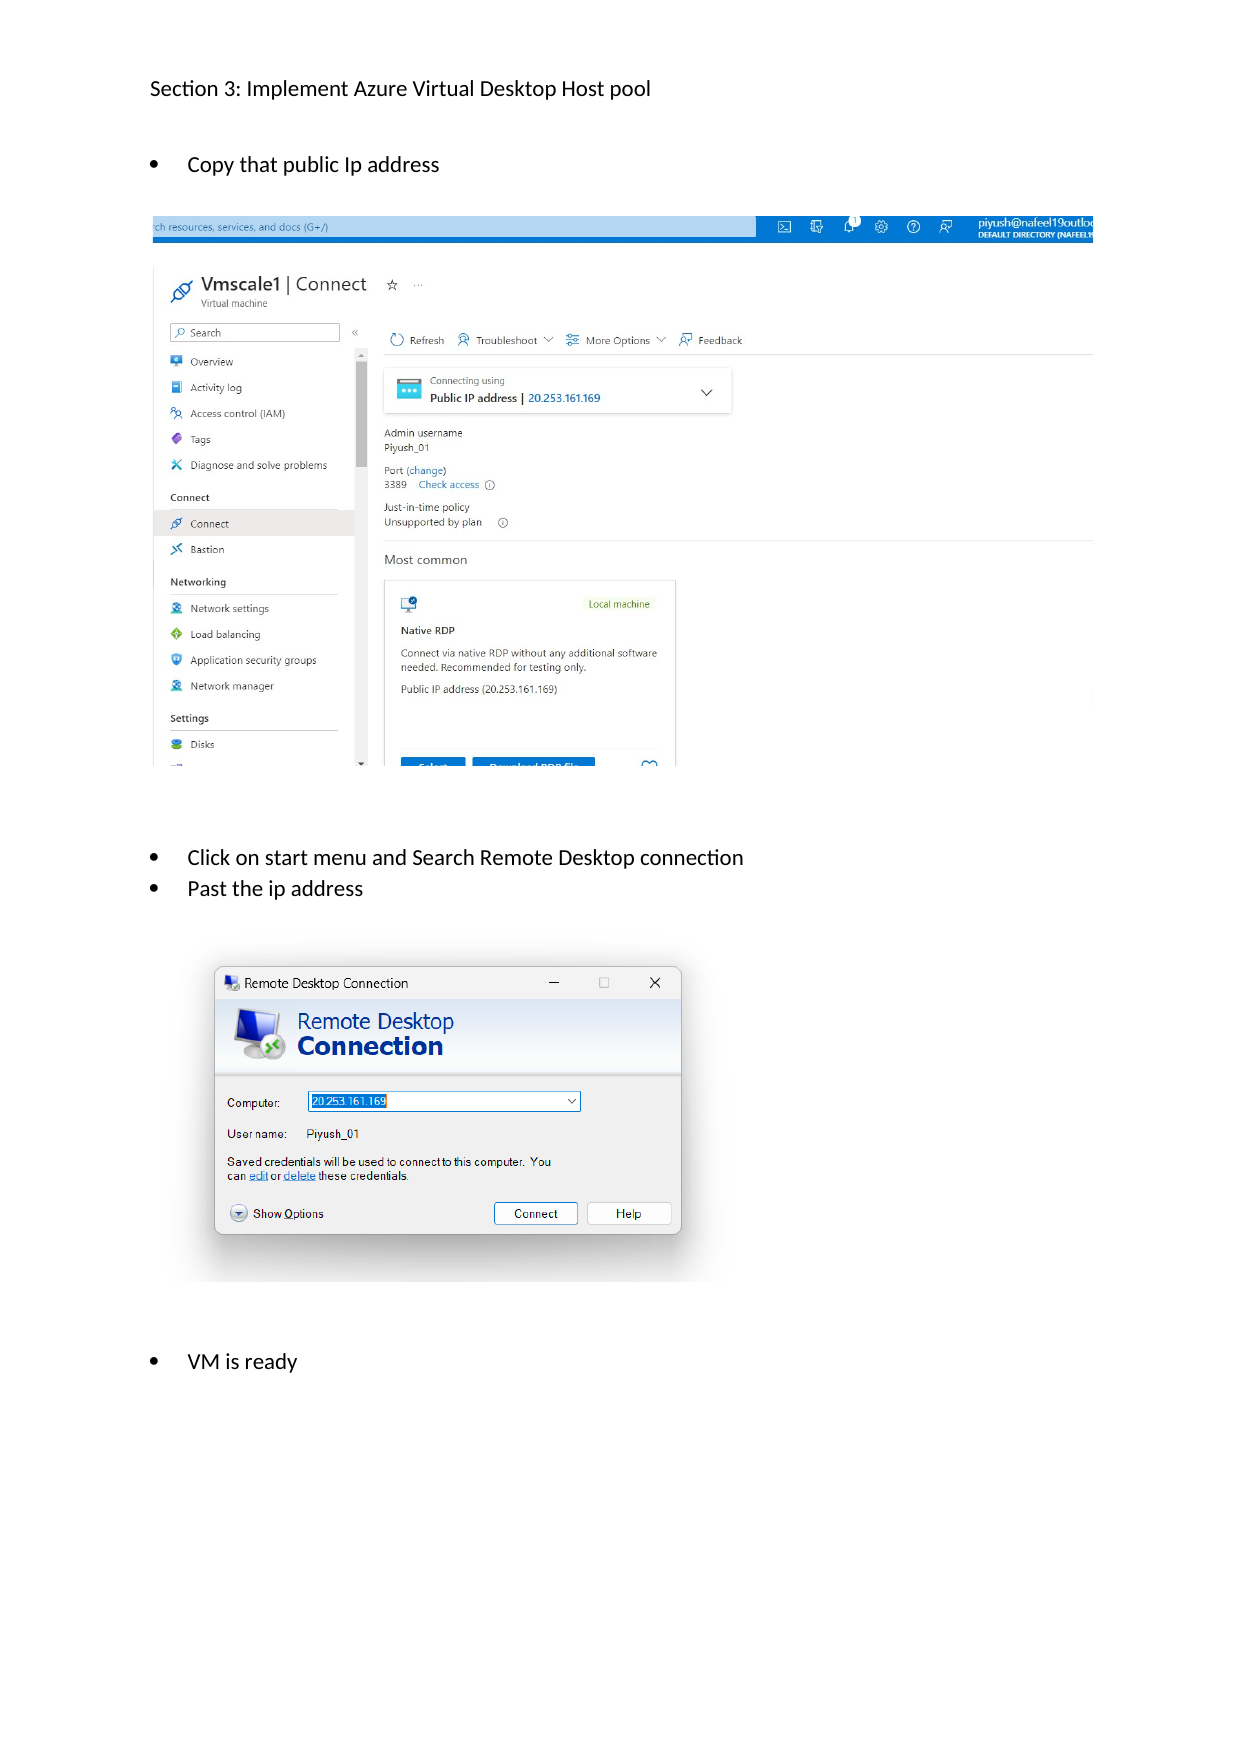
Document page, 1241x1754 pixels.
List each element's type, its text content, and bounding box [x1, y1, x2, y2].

picture [152, 216, 1094, 766]
list Past the ip address [150, 874, 1090, 902]
list Click on start menu and Search Remote Desktop connection [150, 843, 1090, 871]
list VM is ready [150, 1347, 1090, 1375]
picture [150, 920, 766, 1282]
list Copy that public Ip address [150, 150, 1090, 178]
